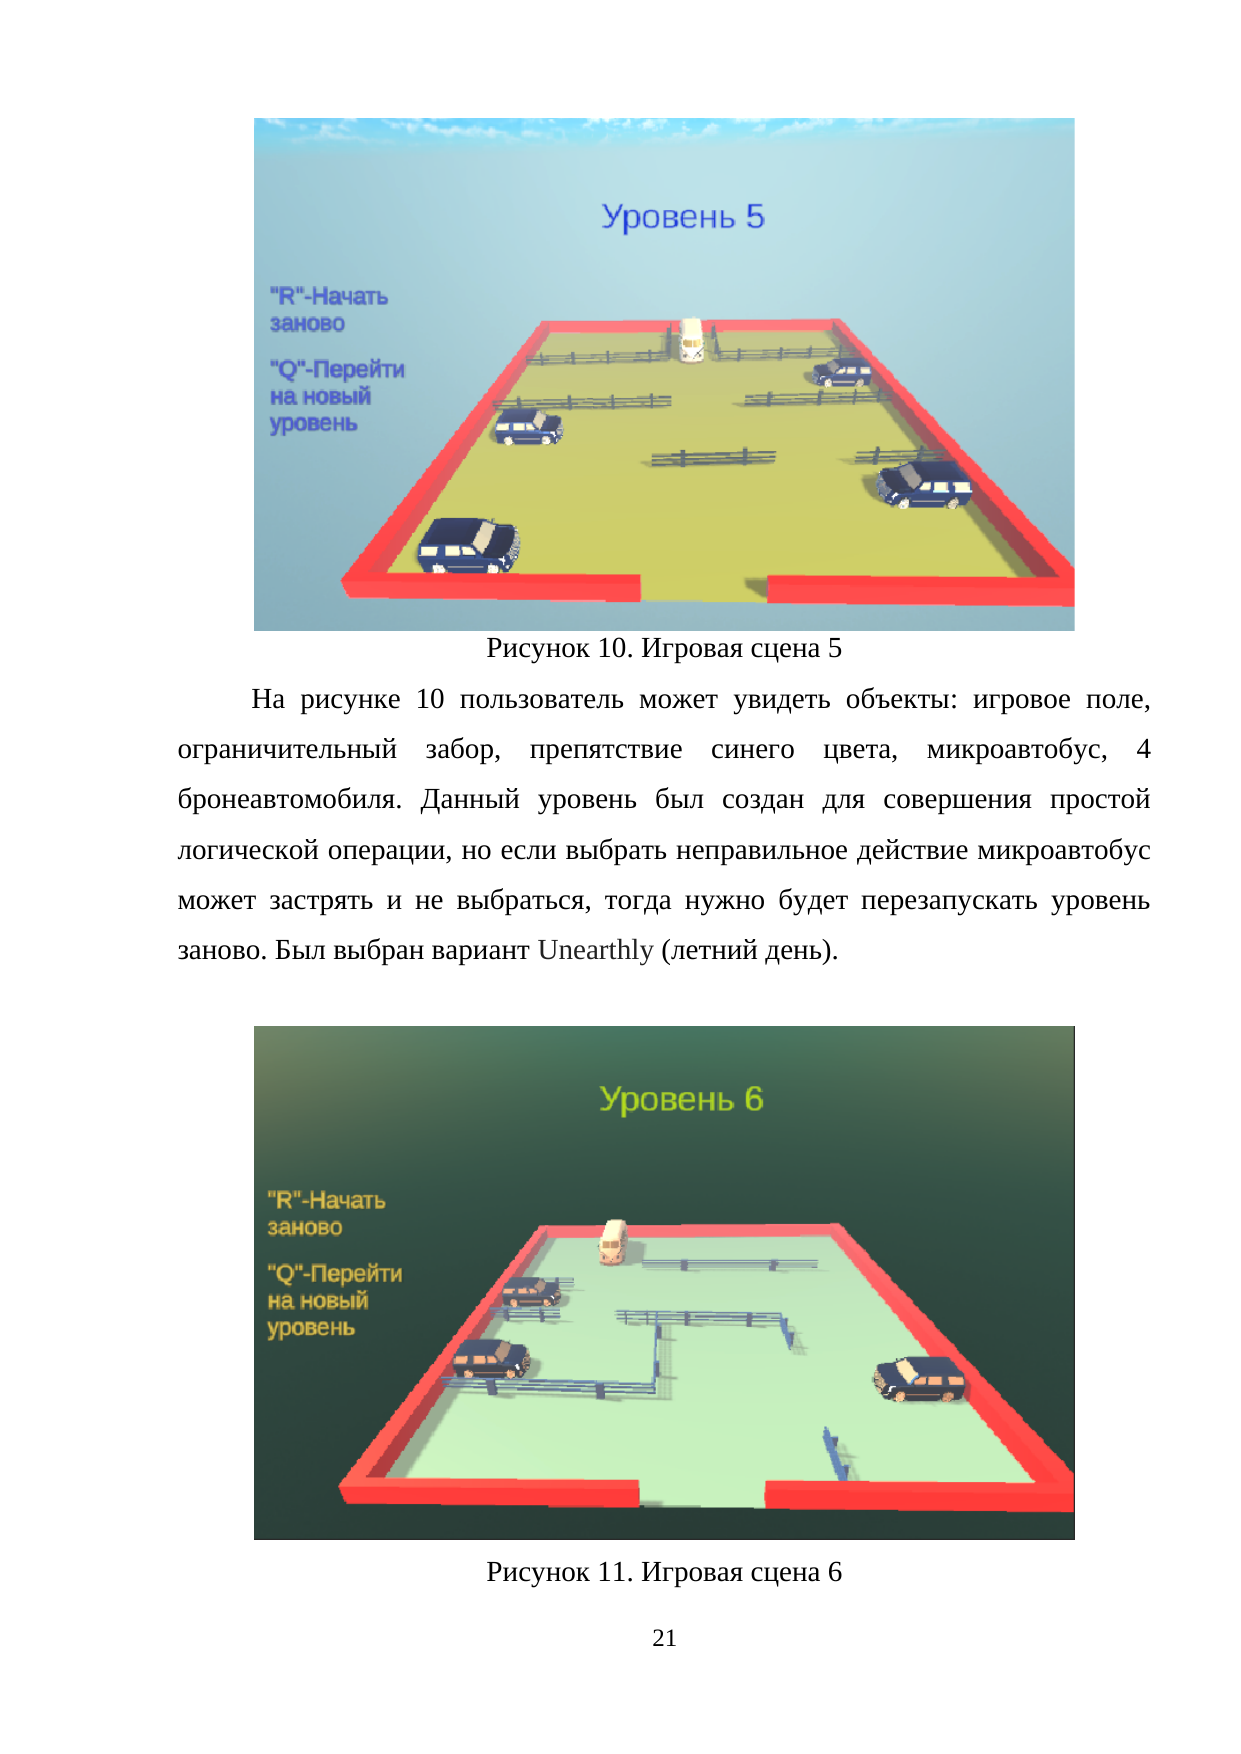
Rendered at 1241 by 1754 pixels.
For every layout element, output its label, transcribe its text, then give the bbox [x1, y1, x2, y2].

picture [254, 118, 1075, 631]
picture [254, 1026, 1075, 1540]
text Рисунок 10. Игровая сцена 5 [177, 631, 1152, 664]
text Рисунок 11. Игровая сцена 6 [177, 1554, 1152, 1587]
text На рисунке 10 пользователь может увидеть объекты: игровое поле, ограничительный забор, препятствие синего цвета, микроавтобус, 4 бронеавтомобиля. Данный уровень был создан для совершения простой логической операции, но если выбрать неправильное действие микроавтобус может застрять и не выбраться, тогда нужно будет перезапускать уровень заново. Был выбран вариант Unearthly (летний день). [177, 681, 1152, 966]
